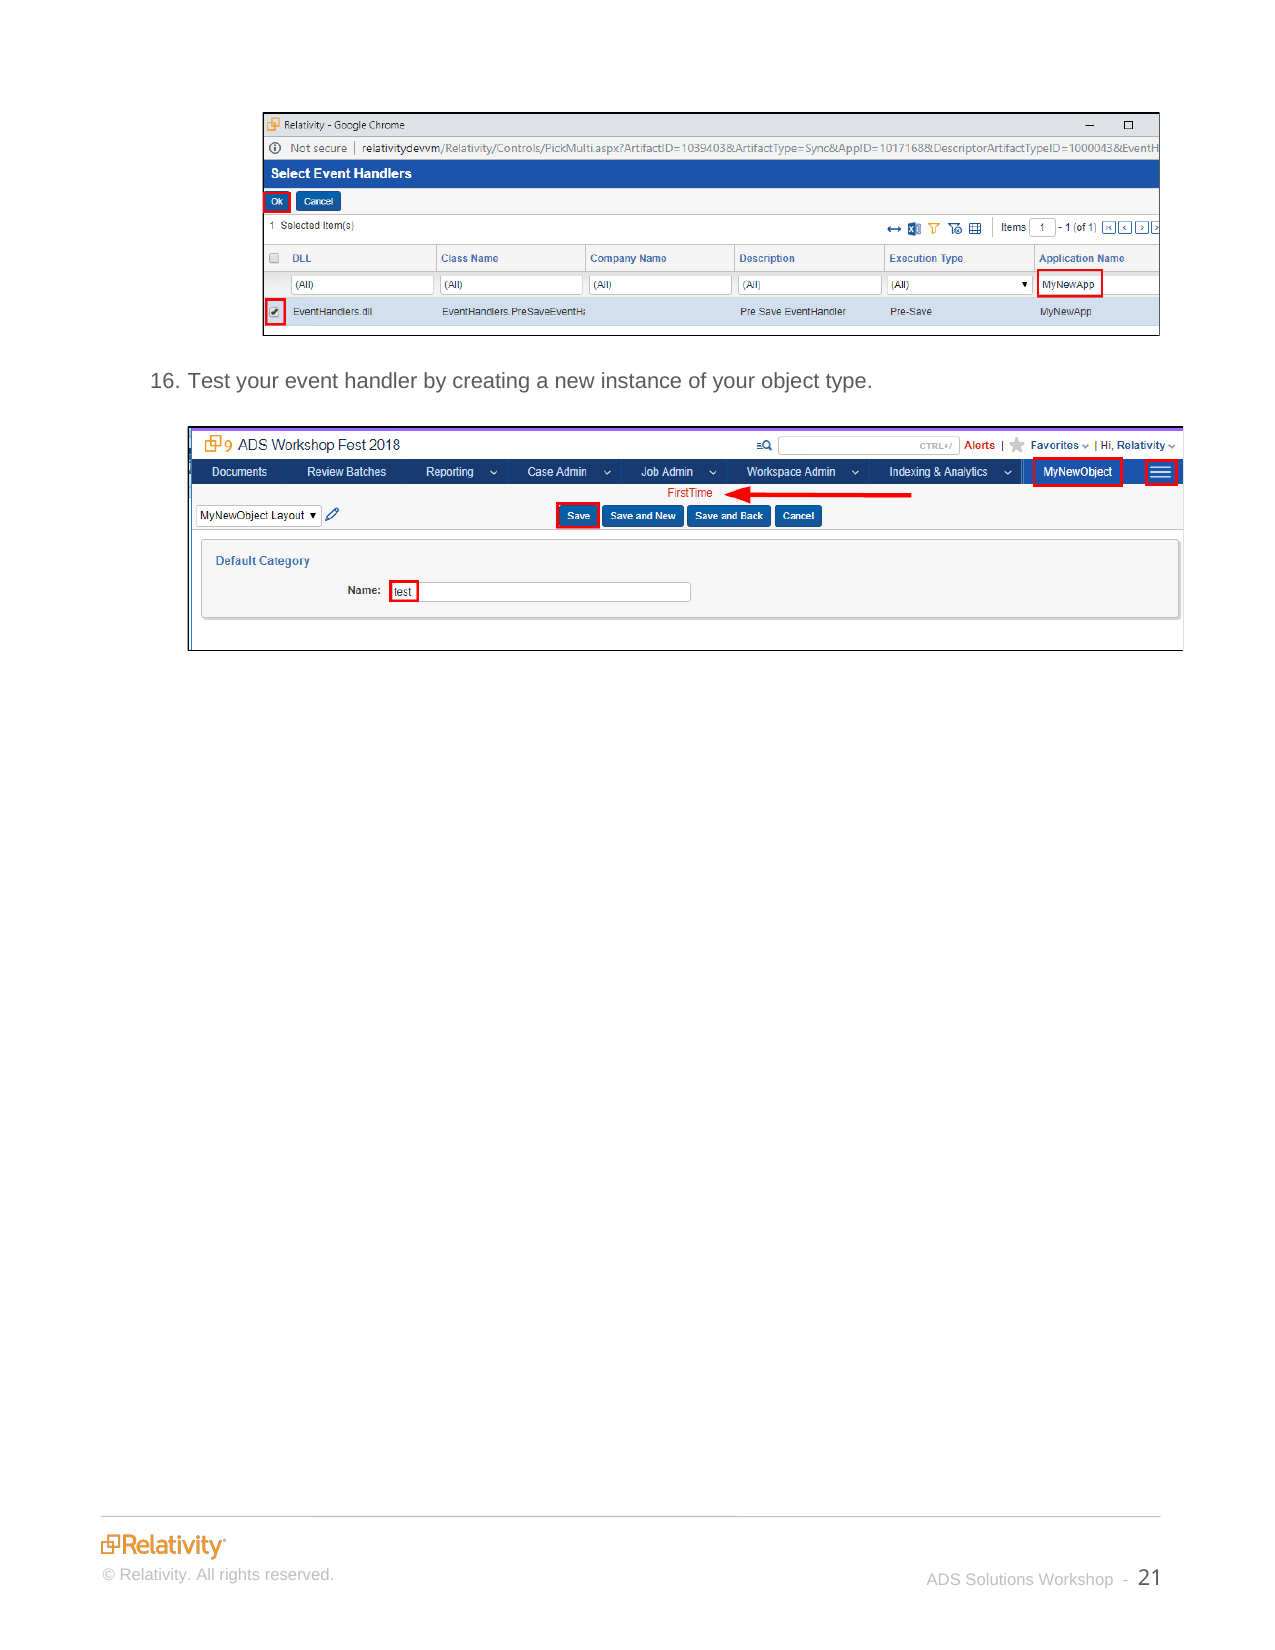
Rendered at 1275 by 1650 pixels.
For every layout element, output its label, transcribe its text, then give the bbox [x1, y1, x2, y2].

list Test your event handler by creating a new instance of your object type. [150, 368, 1162, 393]
picture [100, 1534, 227, 1560]
picture [187, 426, 1184, 651]
picture [262, 112, 1160, 336]
